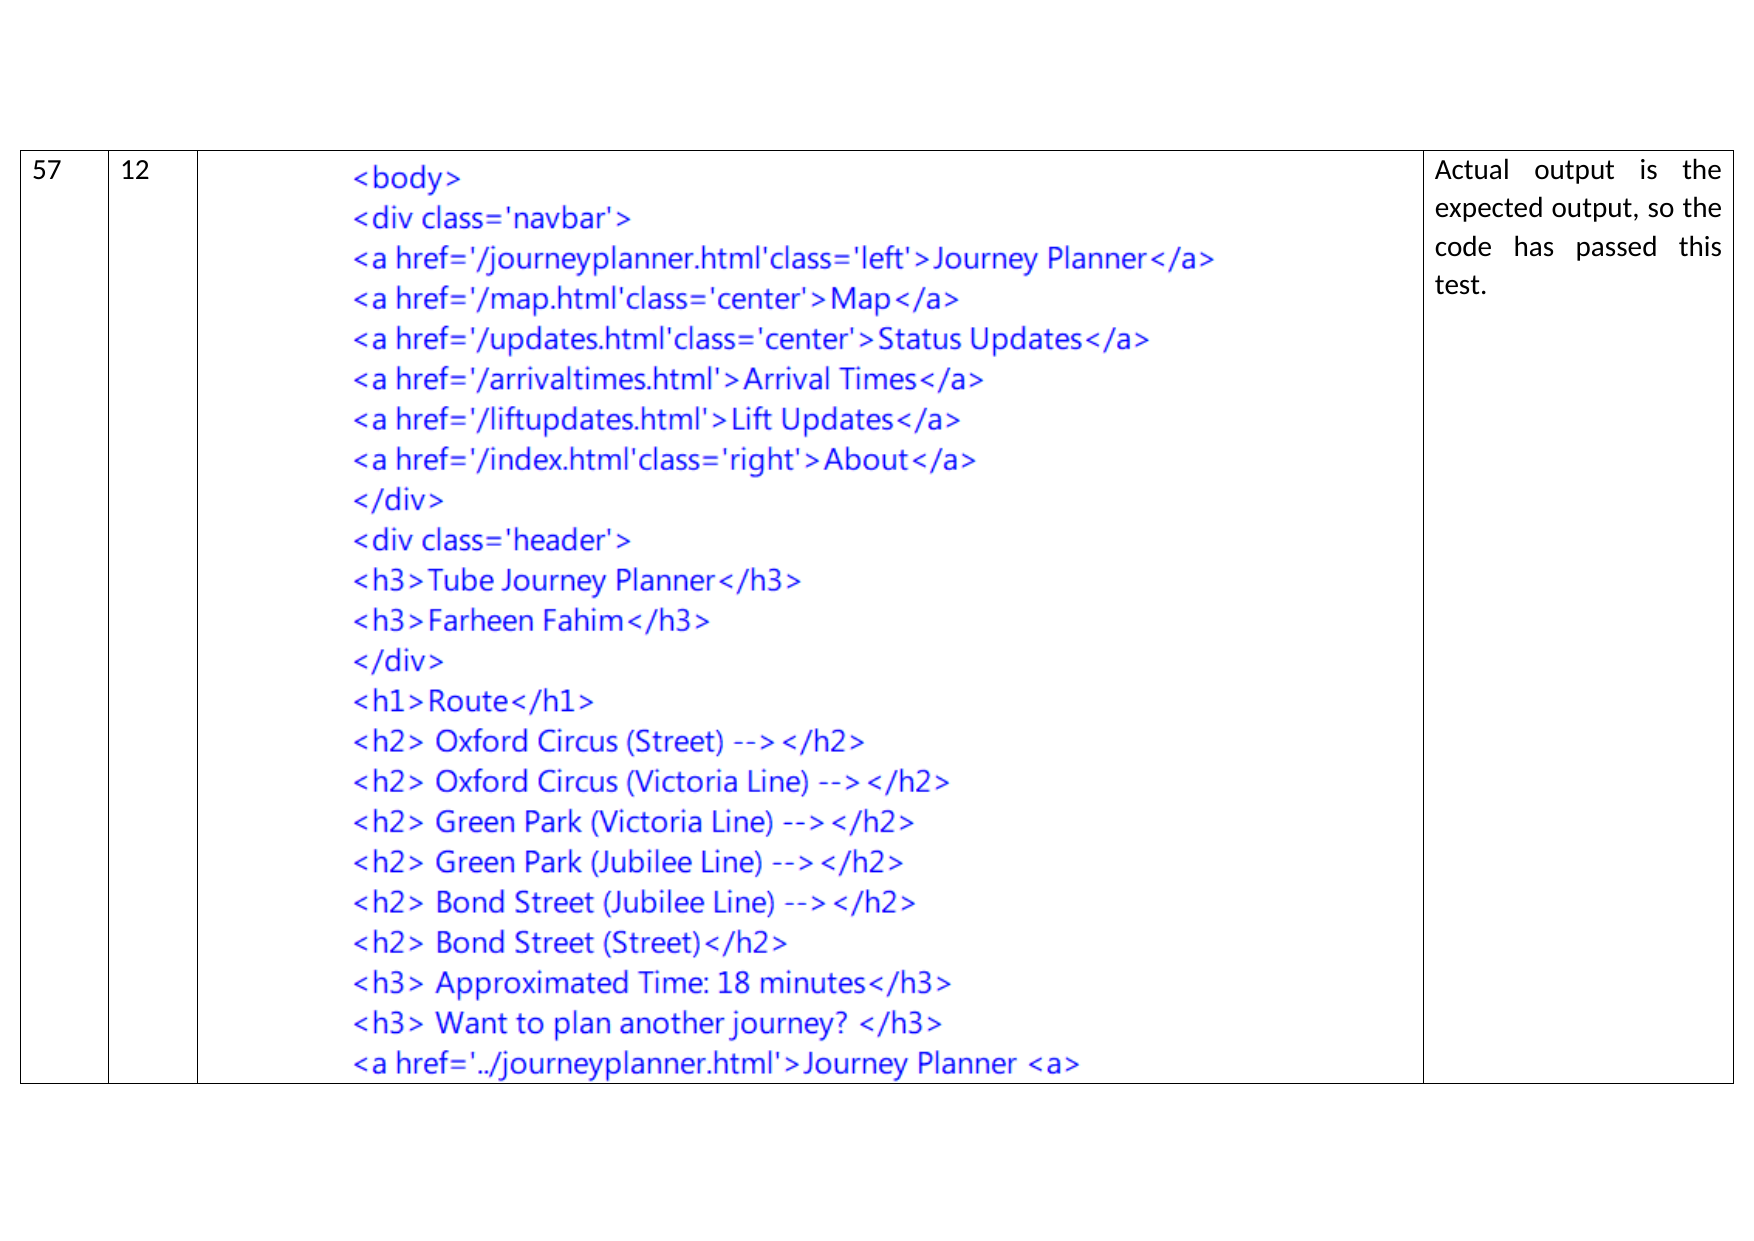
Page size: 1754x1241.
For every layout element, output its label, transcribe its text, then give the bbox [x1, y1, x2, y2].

table_cell 12 [109, 151, 197, 1082]
table_cell 57 [21, 151, 108, 1082]
picture [344, 155, 1235, 1083]
table_cell [198, 151, 1423, 1082]
table_cell Actual output is the expected output, so the code has passed this test. [1424, 151, 1733, 1082]
